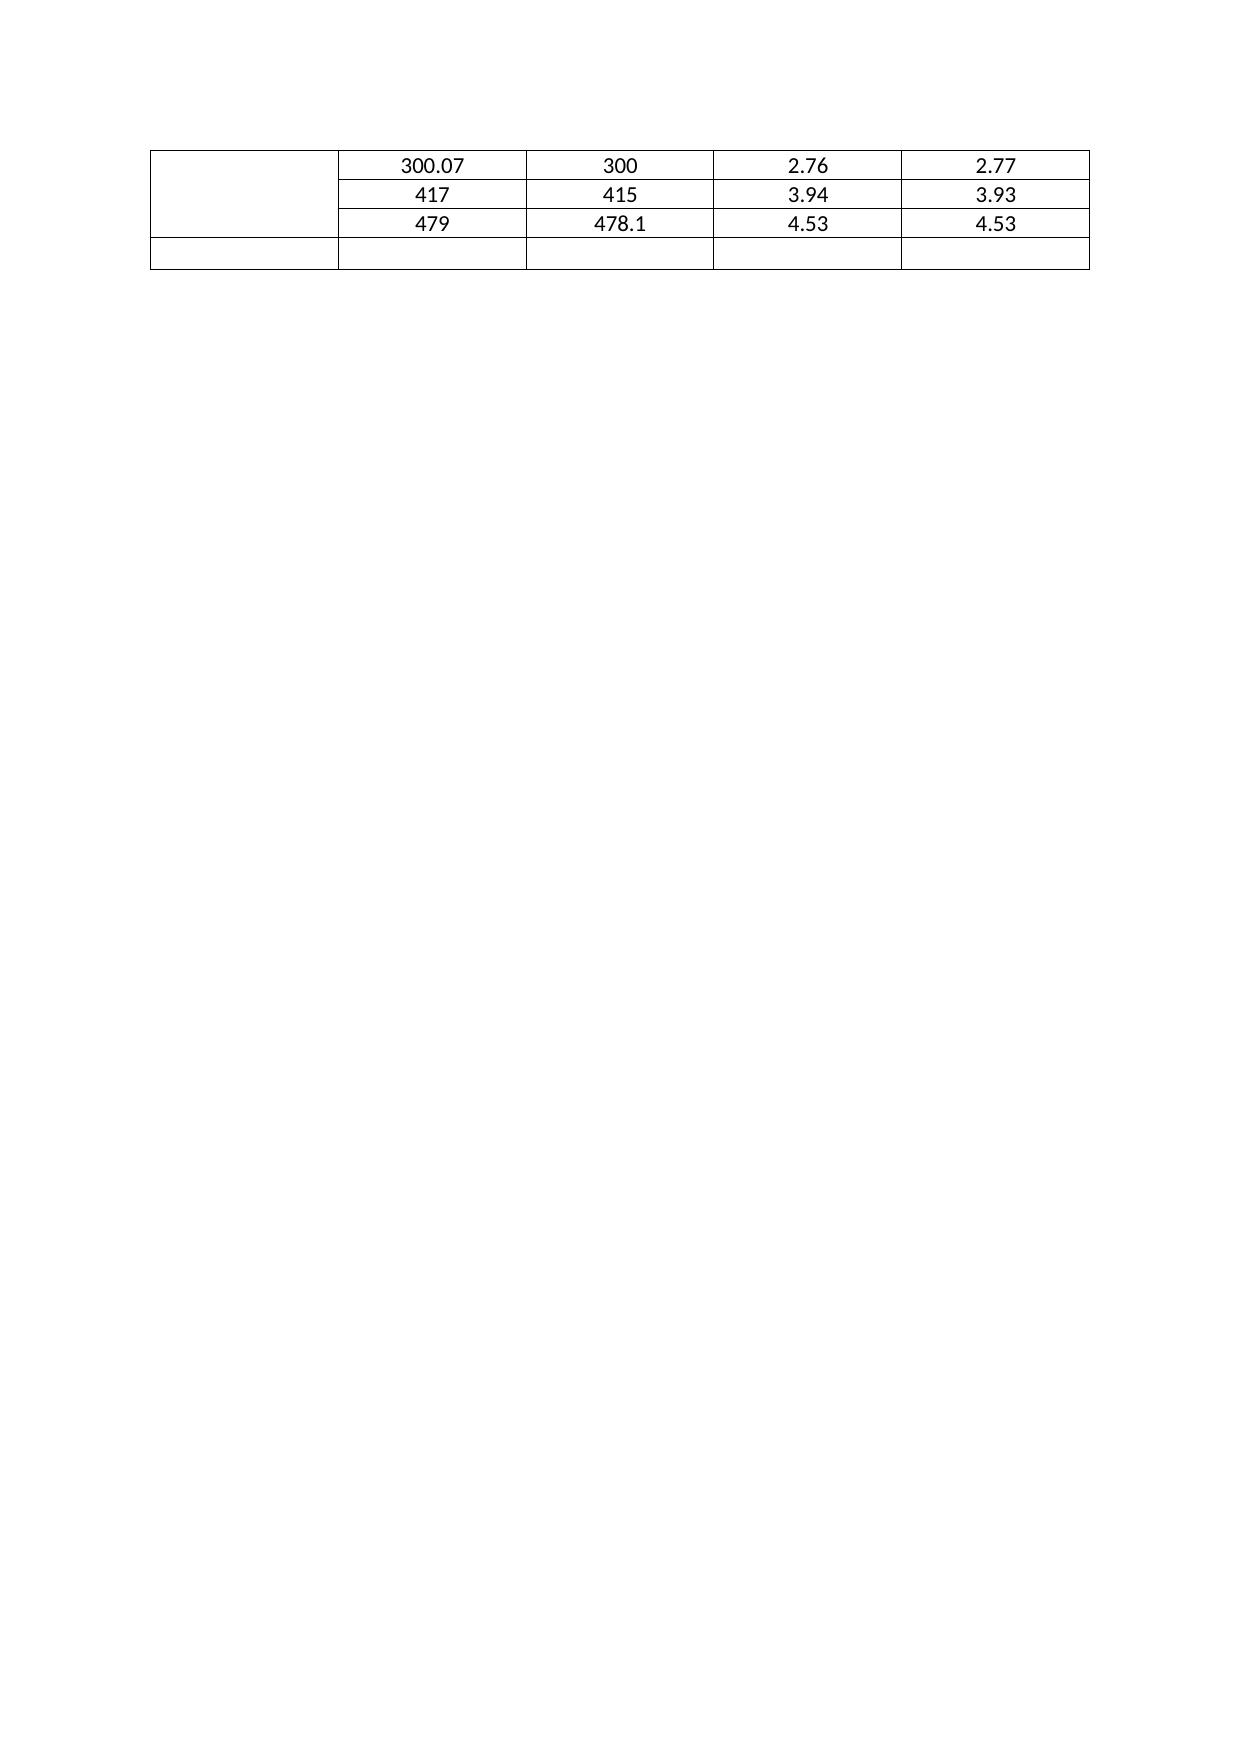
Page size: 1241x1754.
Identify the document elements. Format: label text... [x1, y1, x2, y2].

table_cell 300.07 [339, 151, 526, 179]
table_cell 415 [527, 180, 713, 208]
table_cell 479 [339, 209, 526, 237]
table_cell 4.53 [902, 209, 1089, 237]
table_cell [714, 238, 901, 269]
table_cell 478.1 [527, 209, 713, 237]
table_cell 300 [527, 151, 713, 179]
table_cell 417 [339, 180, 526, 208]
table_cell 3.93 [902, 180, 1089, 208]
table_cell [151, 238, 338, 269]
table_cell [339, 238, 526, 269]
table_cell [527, 238, 713, 269]
table_cell 2.77 [902, 151, 1089, 179]
table_cell 3.94 [714, 180, 901, 208]
table_cell 4.53 [714, 209, 901, 237]
table_cell 2.76 [714, 151, 901, 179]
table_cell [902, 238, 1089, 269]
